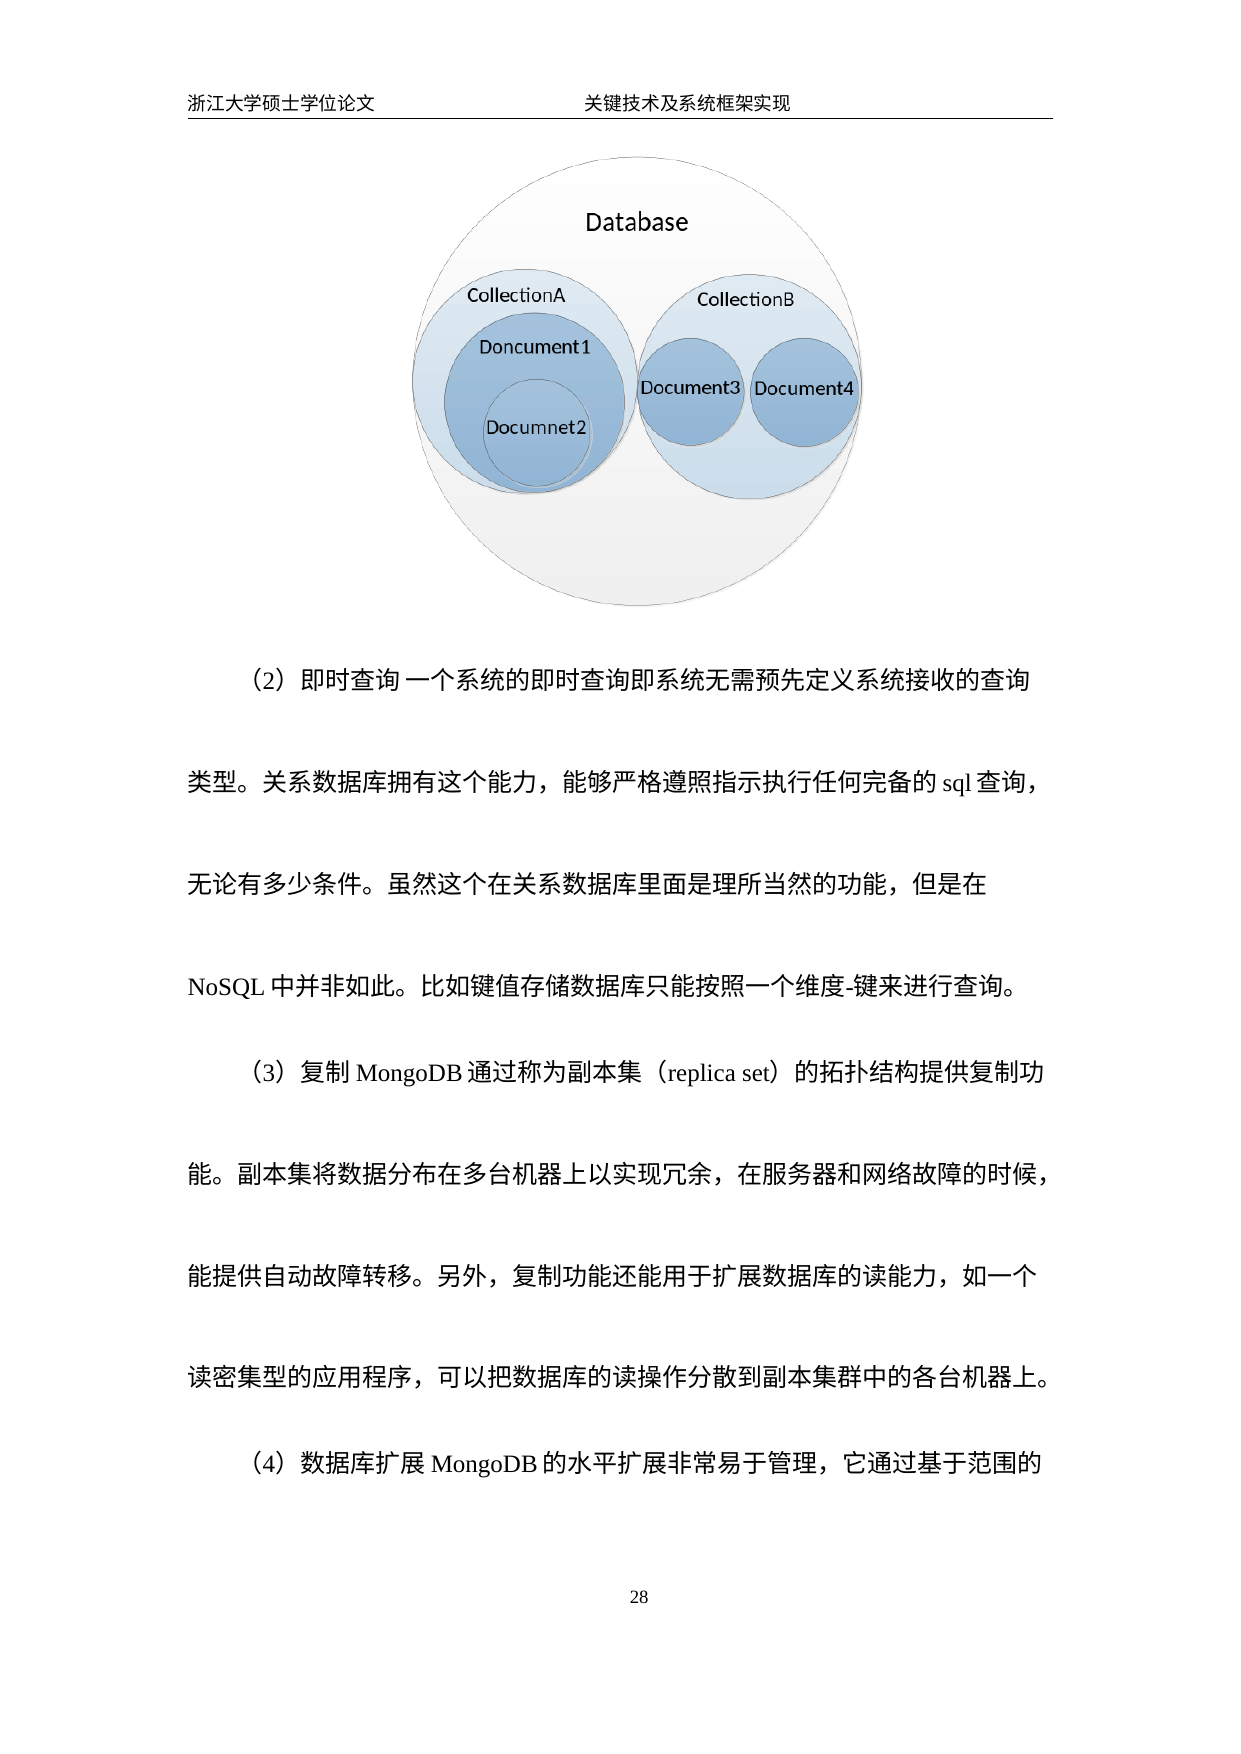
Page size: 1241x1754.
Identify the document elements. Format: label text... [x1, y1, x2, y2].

text （3）复制 MongoDB通过称为副本集（replica set）的拓扑结构提供复制功能。副本集将数据分布在多台机器上以实现冗余，在服务器和网络故障的时候，能提供自动故障转移。另外，复制功能还能用于扩展数据库的读能力，如一个读密集型的应用程序，可以把数据库的读操作分散到副本集群中的各台机器上。 [187, 1036, 1053, 1410]
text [187, 1428, 1053, 1496]
text （2）即时查询 一个系统的即时查询即系统无需预先定义系统接收的查询类型。关系数据库拥有这个能力，能够严格遵照指示执行任何完备的sql查询，无论有多少条件。虽然这个在关系数据库里面是理所当然的功能，但是在NoSQL中并非如此。比如键值存储数据库只能按照一个维度-键来进行查询。 [187, 645, 1053, 1018]
